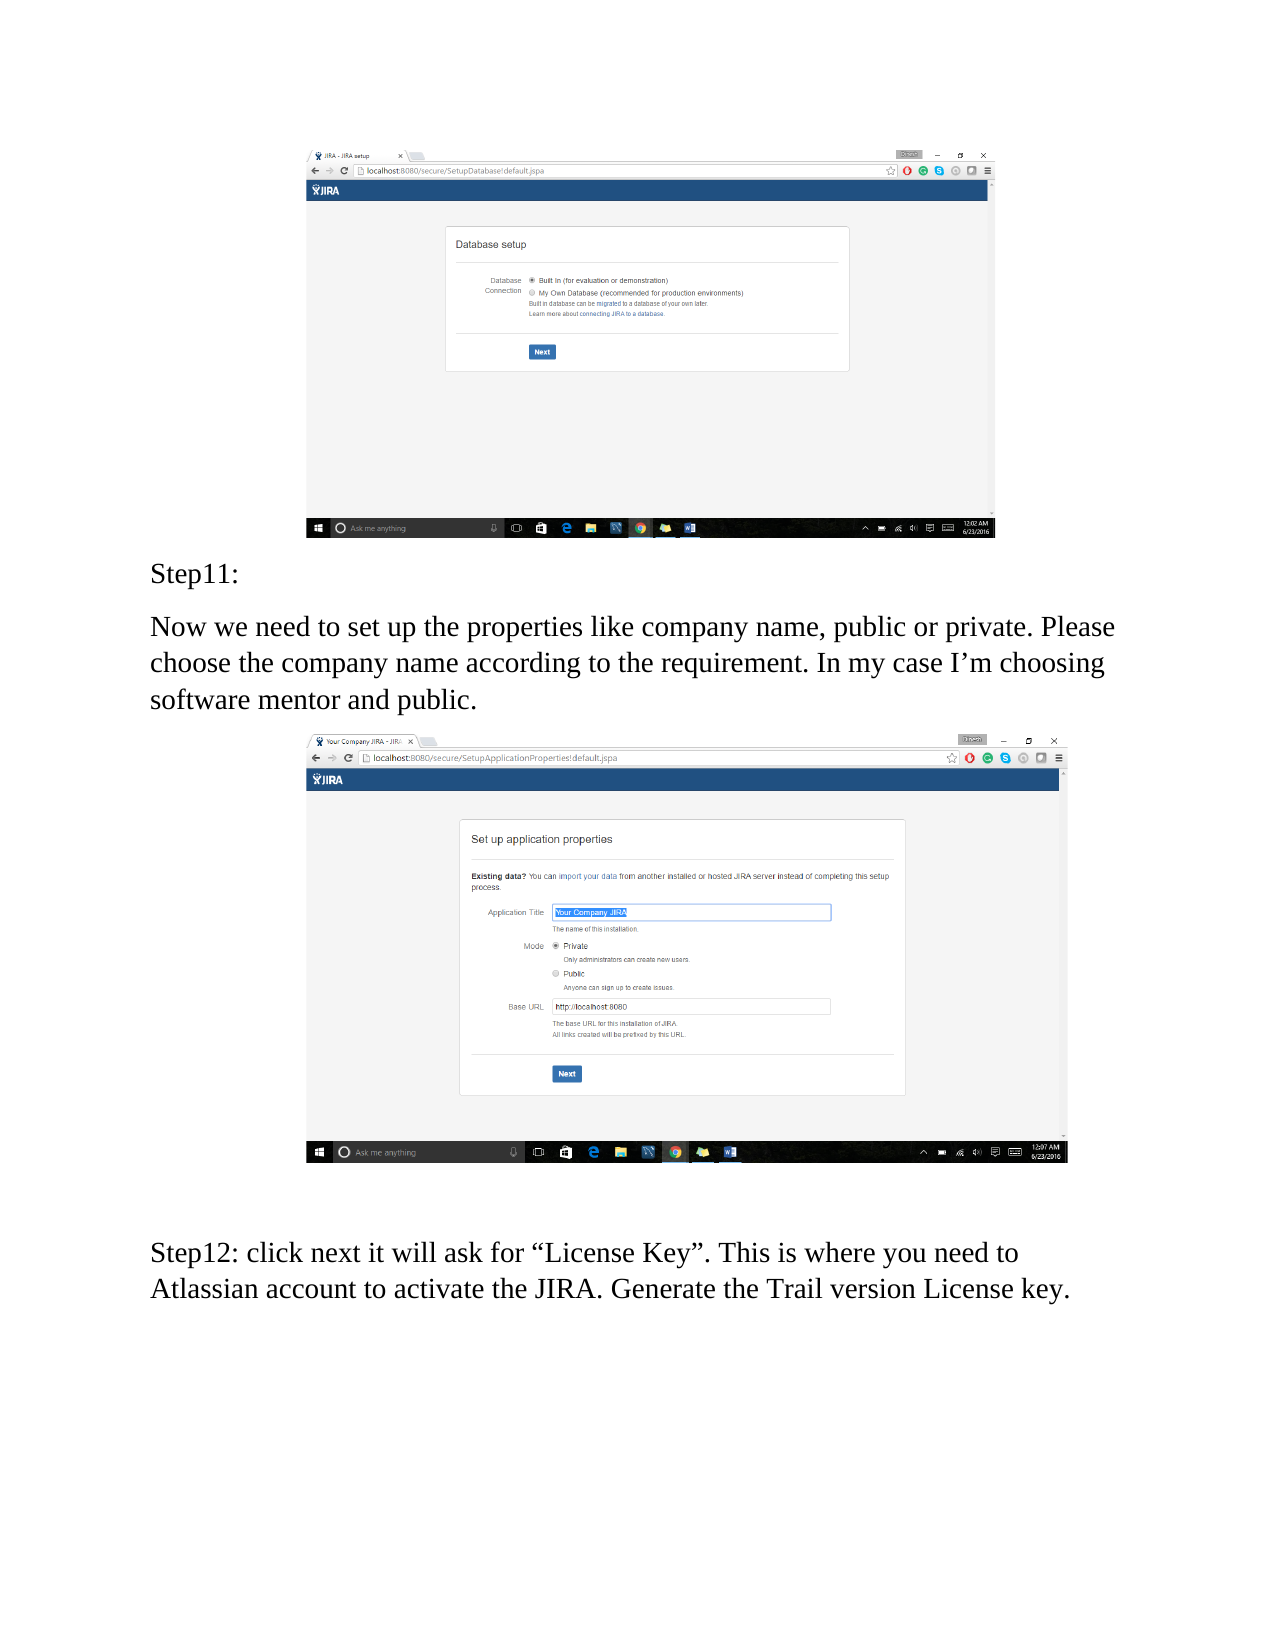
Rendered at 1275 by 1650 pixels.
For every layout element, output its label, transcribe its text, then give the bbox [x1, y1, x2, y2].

picture [306, 150, 996, 538]
text Step12: click next it will ask for “License Key”. This is where you need to Atlassian account to activate the JIRA. Generate the Trail version License key. [150, 1235, 1125, 1304]
text Now we need to set up the properties like company name, public or private. Please choose the company name according to the requirement. In my case I’m choosing software mentor and public. [150, 609, 1125, 715]
text Step11: [150, 557, 1125, 590]
picture [306, 734, 1068, 1163]
